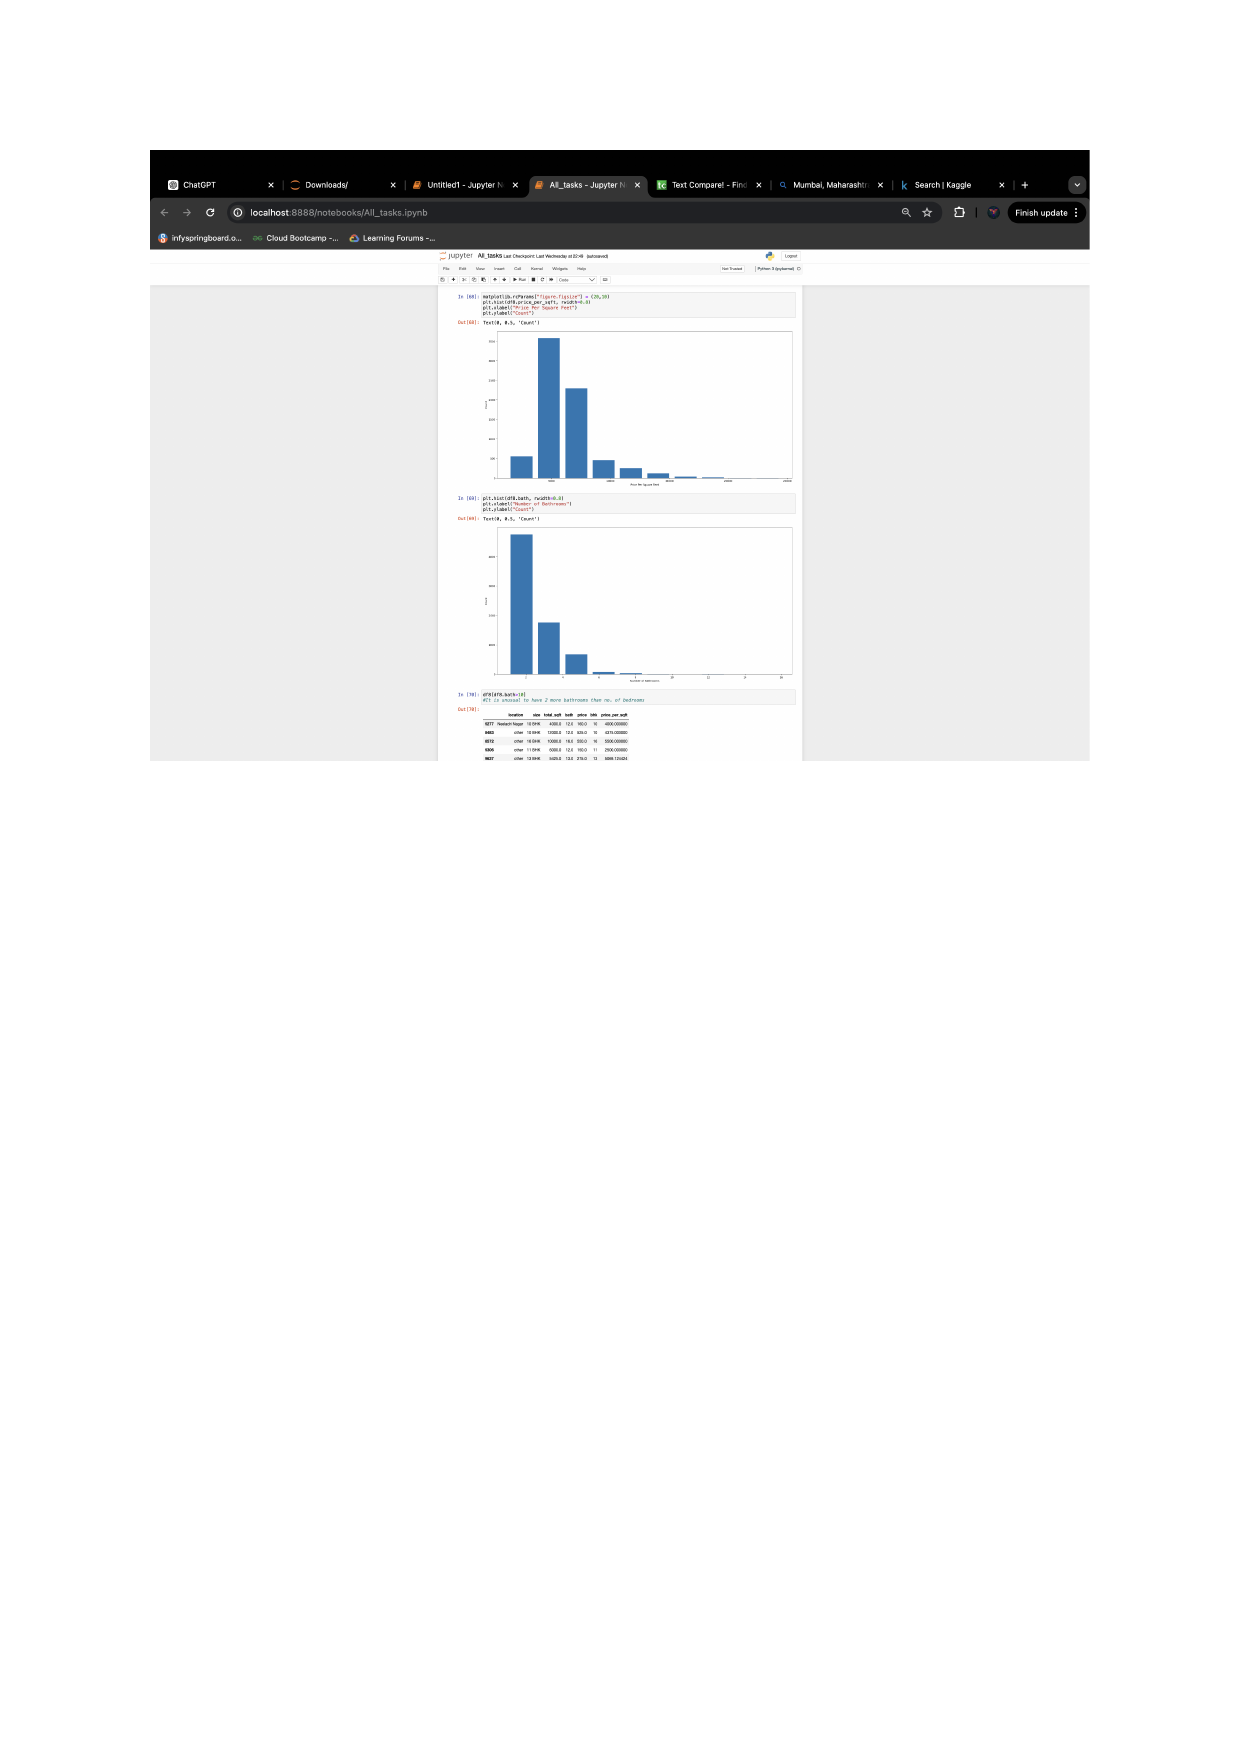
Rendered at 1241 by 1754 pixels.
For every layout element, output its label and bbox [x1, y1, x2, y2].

picture [150, 150, 1090, 761]
